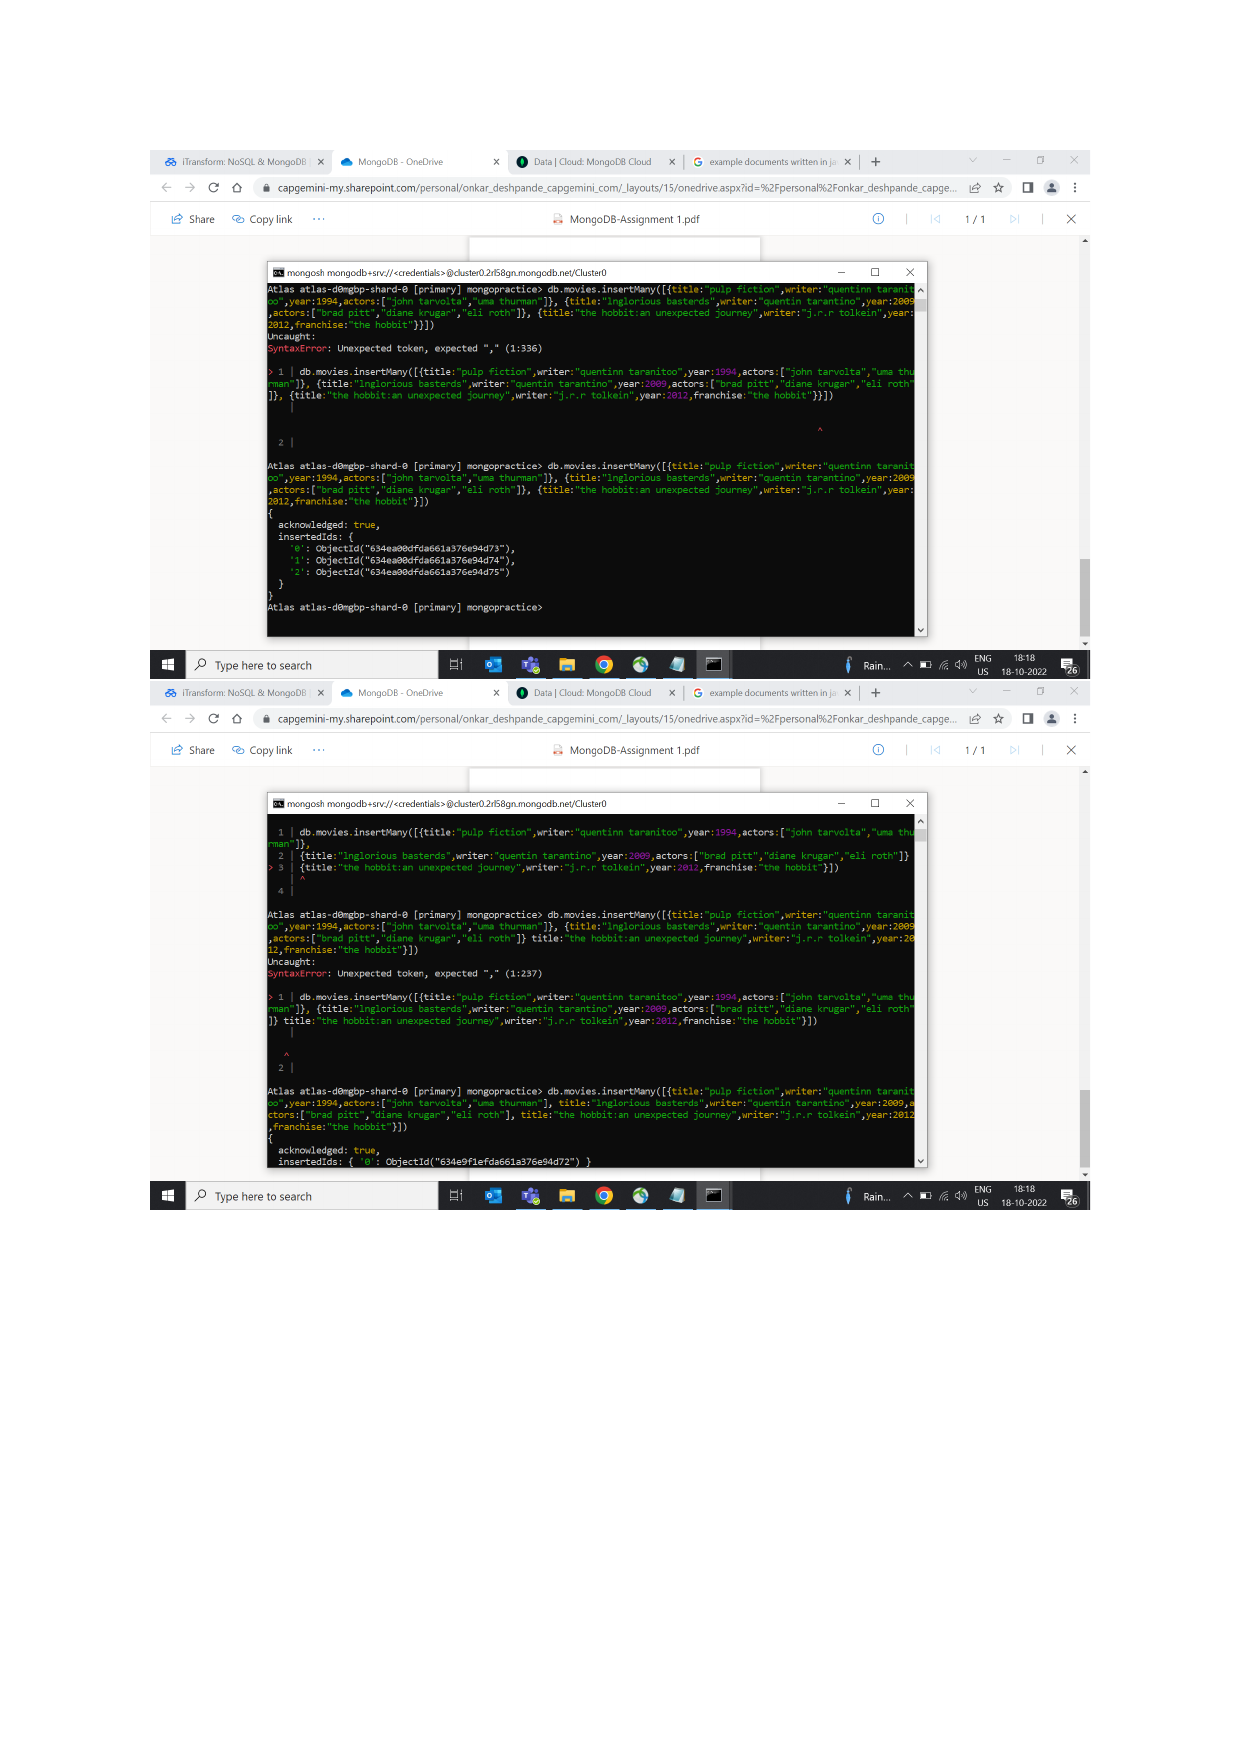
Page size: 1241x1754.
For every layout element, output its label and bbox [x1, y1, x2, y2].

picture [150, 150, 1091, 679]
picture [150, 681, 1091, 1210]
